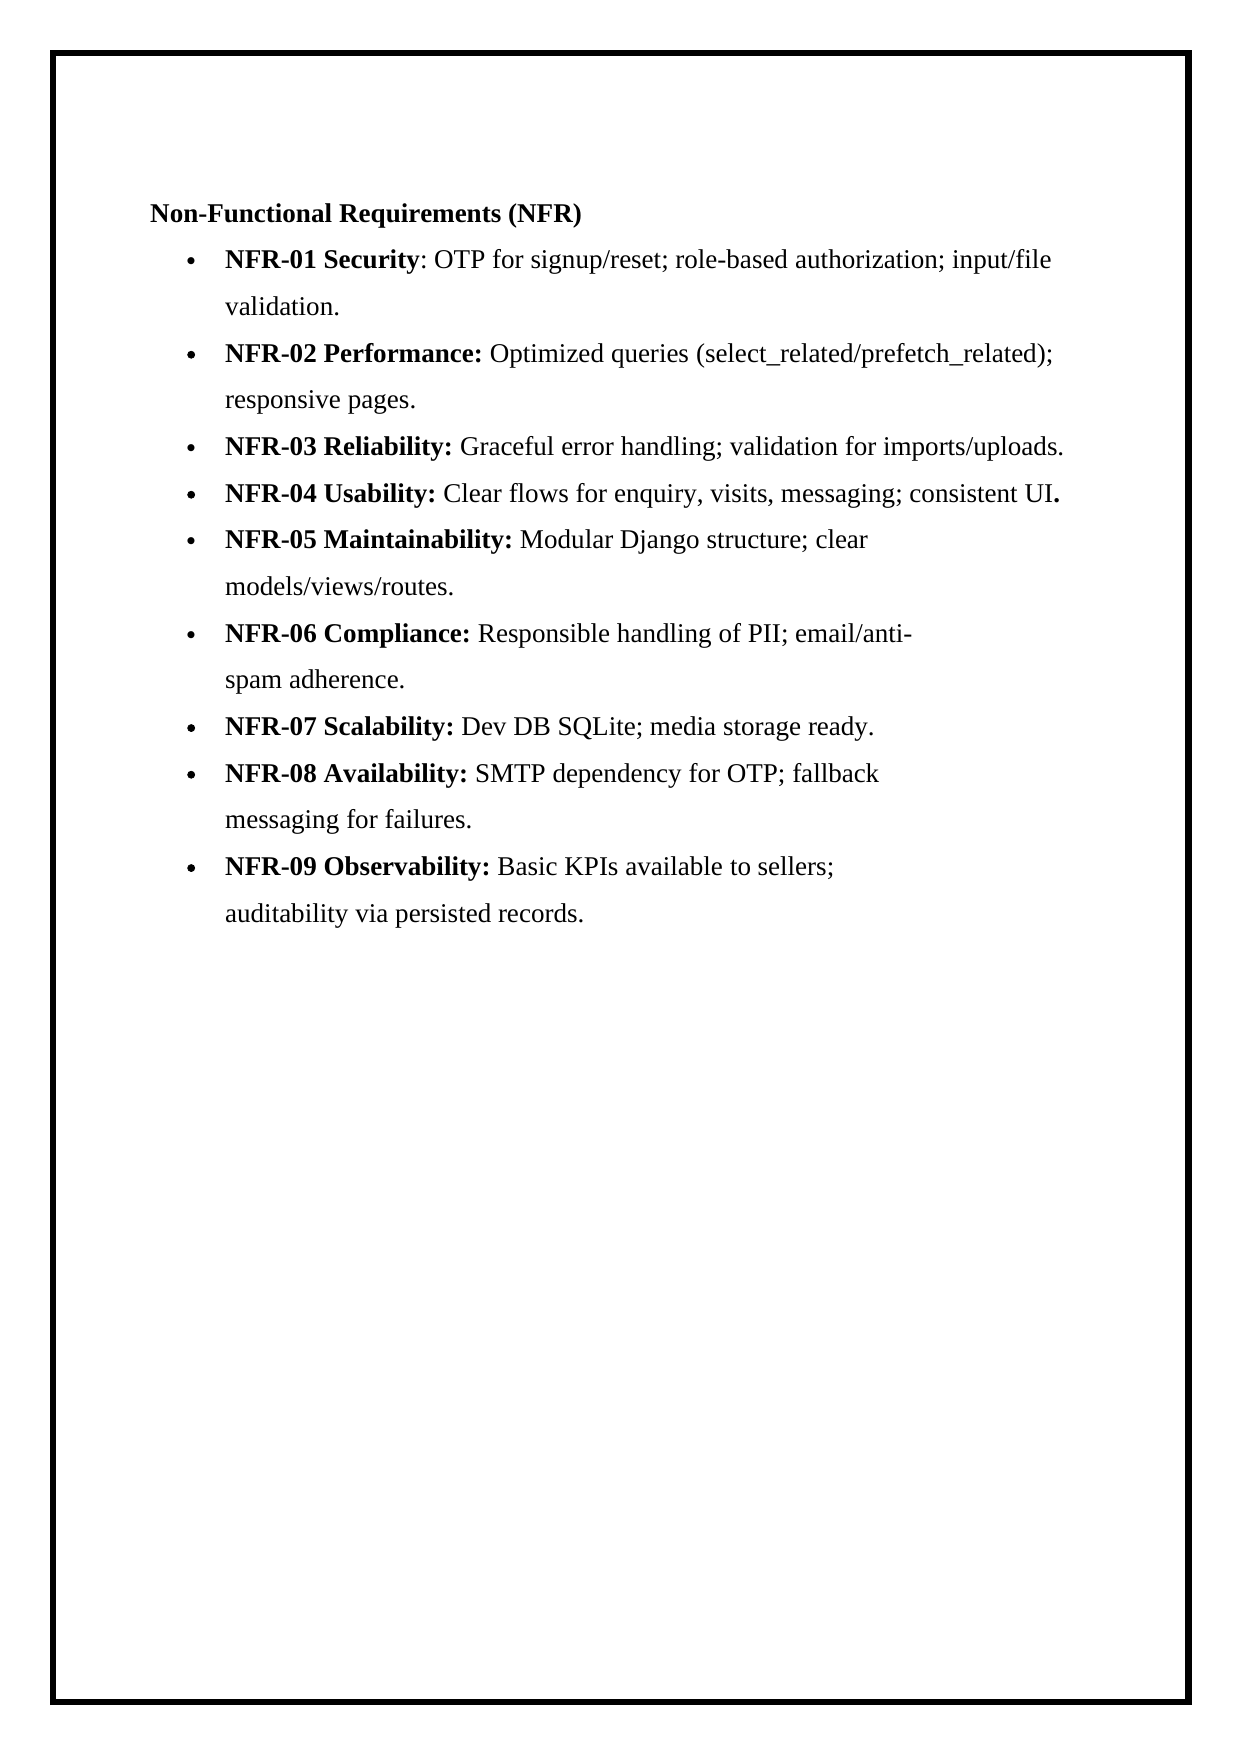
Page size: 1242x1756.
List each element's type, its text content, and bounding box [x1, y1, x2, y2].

list NFR-01 Security: OTP for signup/reset; role-based authorization; input/file validation. [187, 243, 1077, 321]
list NFR-05 Maintainability: Modular Django structure; clear models/views/routes. [187, 523, 1077, 601]
text Non-Functional Requirements (NFR) [150, 197, 1077, 228]
list NFR-03 Reliability: Graceful error handling; validation for imports/uploads. [187, 430, 1077, 461]
list NFR-02 Performance: Optimized queries (select_related/prefetch_related); responsive pages. [187, 337, 1077, 414]
list NFR-06 Compliance: Responsible handling of PII; email/anti-spam adherence. [187, 617, 1077, 694]
list NFR-07 Scalability: Dev DB SQLite; media storage ready. [187, 710, 1077, 741]
list NFR-09 Observability: Basic KPIs available to sellers; auditability via persisted records. [187, 850, 1077, 928]
list NFR-04 Usability: Clear flows for enquiry, visits, messaging; consistent UI. [187, 477, 1077, 508]
list NFR-08 Availability: SMTP dependency for OTP; fallback messaging for failures. [187, 757, 1077, 834]
